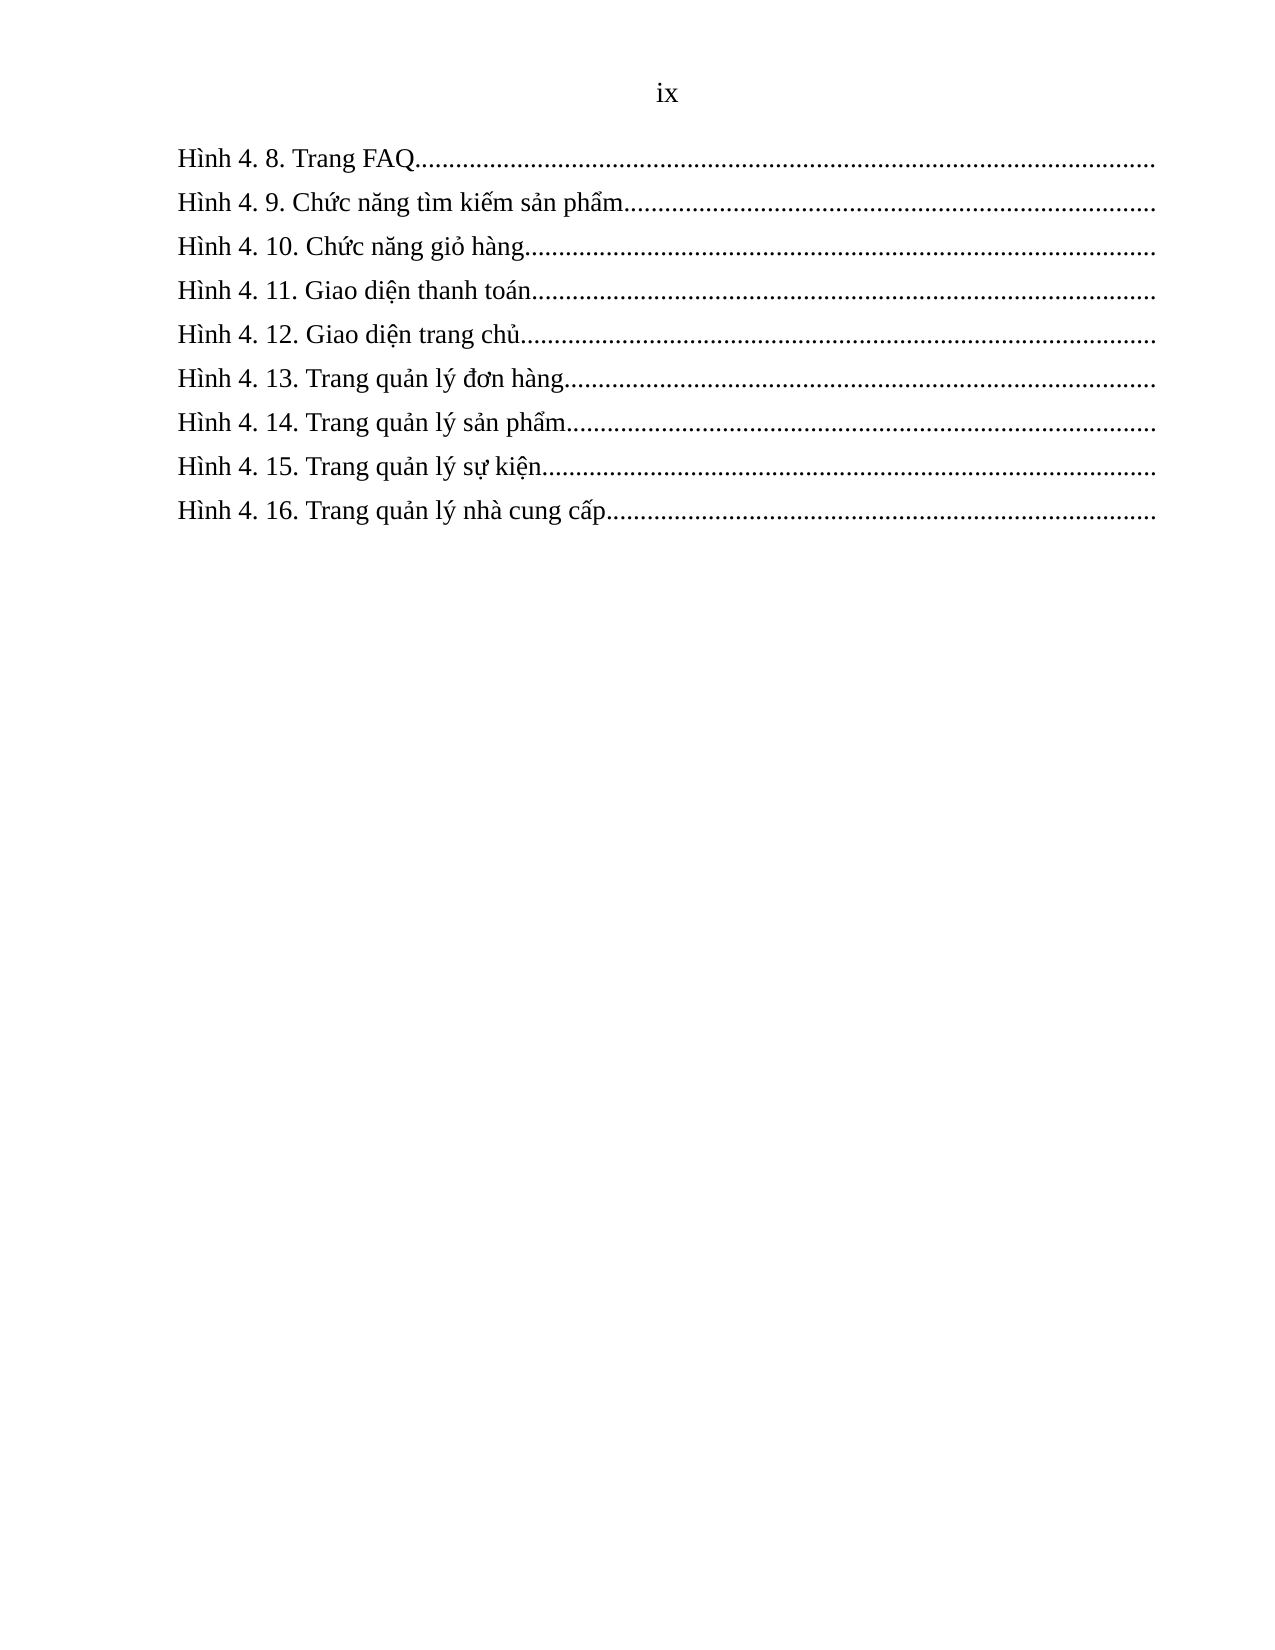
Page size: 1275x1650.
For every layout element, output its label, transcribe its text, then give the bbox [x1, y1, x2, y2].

text Hình 4. 15. Trang quản lý sự kiện 73 [177, 450, 1157, 481]
text Hình 4. 9. Chức năng tìm kiếm sản phẩm 70 [177, 186, 1157, 217]
text Hình 4. 12. Giao diện trang chủ 71 [177, 318, 1157, 349]
text Hình 4. 10. Chức năng giỏ hàng 70 [177, 230, 1157, 261]
text Hình 4. 11. Giao diện thanh toán 71 [177, 274, 1157, 305]
text Hình 4. 13. Trang quản lý đơn hàng 72 [177, 362, 1157, 393]
text Hình 4. 8. Trang FAQ 69 [177, 142, 1157, 173]
text Hình 4. 14. Trang quản lý sản phẩm 72 [177, 406, 1157, 437]
text Hình 4. 16. Trang quản lý nhà cung cấp 73 [177, 494, 1157, 525]
